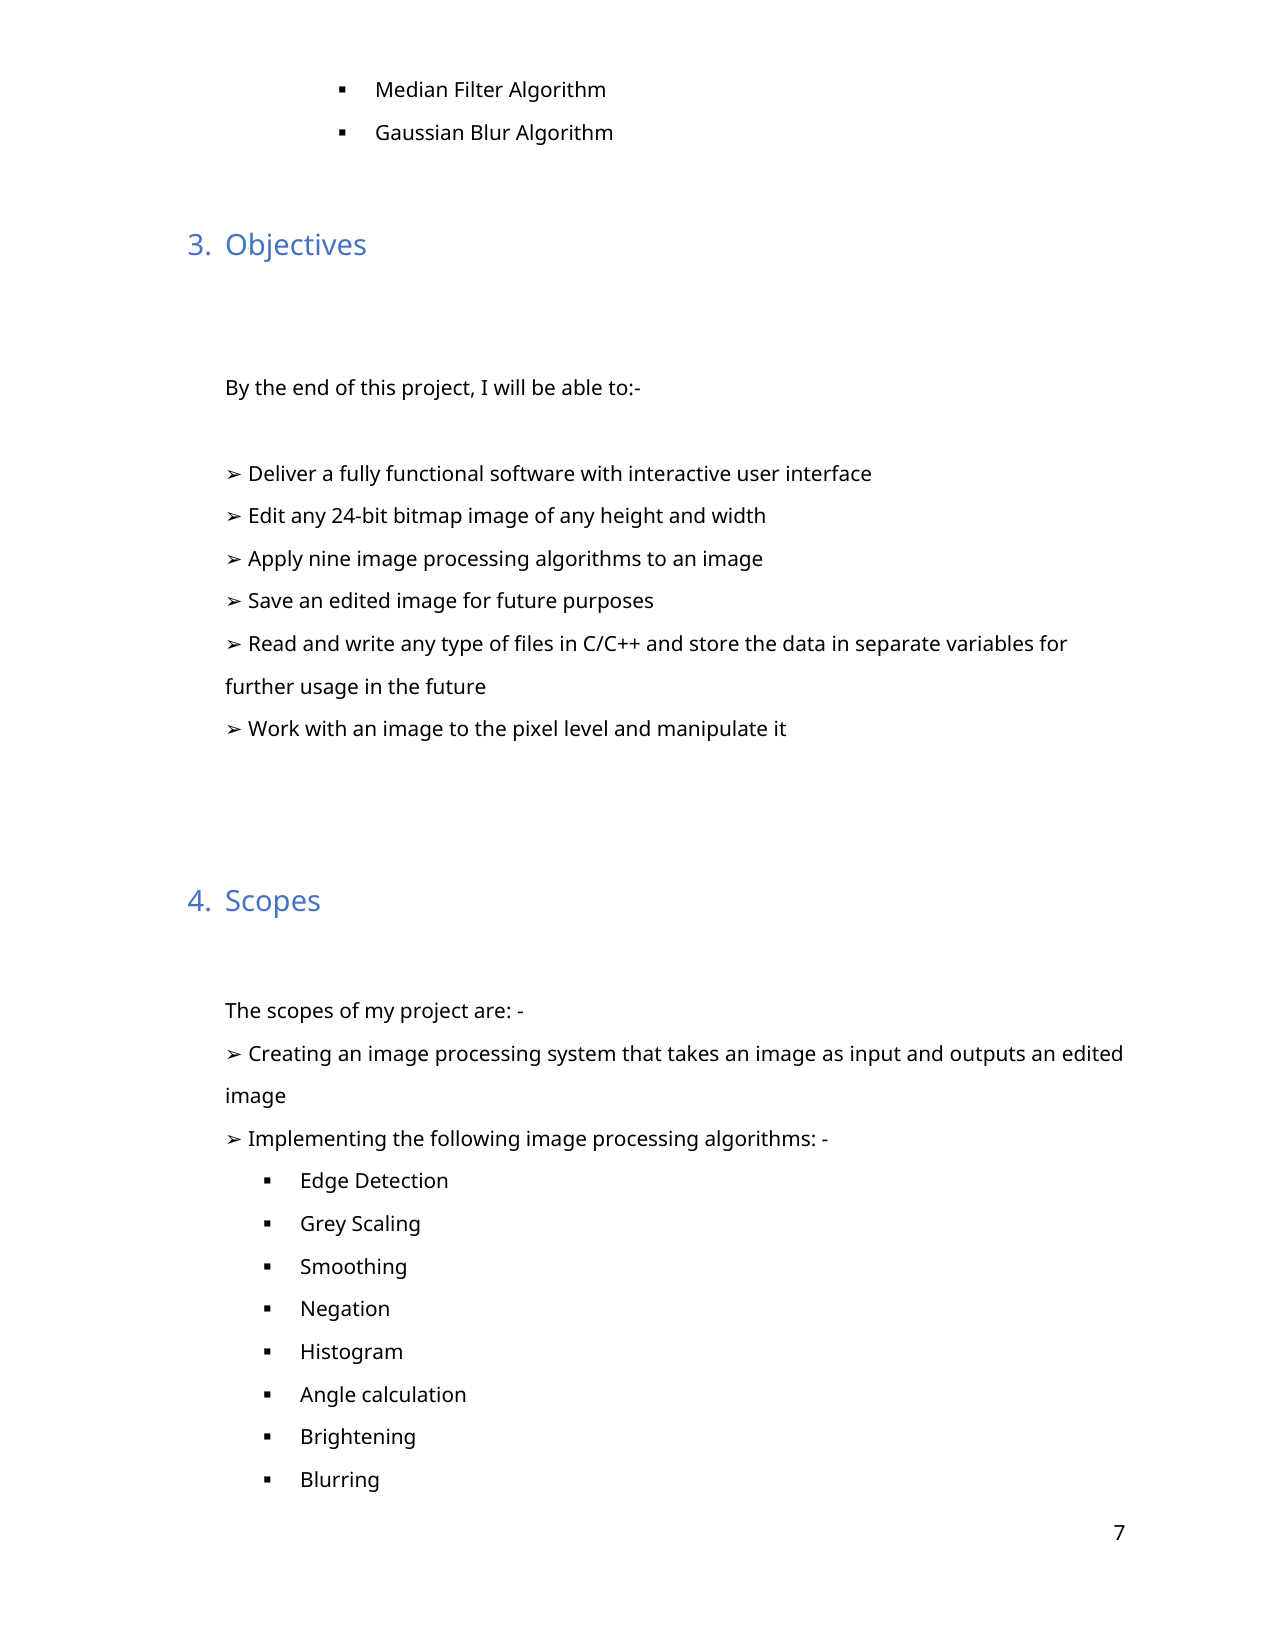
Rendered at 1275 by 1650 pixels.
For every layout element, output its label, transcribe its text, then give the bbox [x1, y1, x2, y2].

list ➢ Work with an image to the pixel level and manipulate it [225, 714, 1125, 743]
list Negation [262, 1294, 1125, 1323]
list ➢ Apply nine image processing algorithms to an image [225, 544, 1125, 572]
list Objectives [187, 224, 1125, 264]
list Grey Scaling [262, 1209, 1125, 1238]
list Brightening [262, 1422, 1125, 1451]
list Edge Detection [262, 1167, 1125, 1195]
list ➢ Deliver a fully functional software with interactive user interface [225, 459, 1125, 487]
list The scopes of my project are: - [225, 996, 1125, 1025]
list Median Filter Algorithm [337, 75, 1125, 103]
list Blurring [262, 1465, 1125, 1493]
list ➢ Creating an image processing system that takes an image as input and outputs an edited image [225, 1039, 1125, 1110]
list By the end of this project, I will be able to:- [225, 373, 1125, 402]
list Scopes [187, 880, 1125, 920]
list ➢ Implementing the following image processing algorithms: - [225, 1124, 1125, 1152]
list Smoothing [262, 1252, 1125, 1280]
list Angle calculation [262, 1380, 1125, 1408]
list Gaussian Blur Algorithm [337, 118, 1125, 146]
list Histogram [262, 1337, 1125, 1366]
list ➢ Save an edited image for future purposes [225, 587, 1125, 615]
list ➢ Read and write any type of files in C/C++ and store the data in separate variables for further usage in the future [225, 629, 1125, 700]
list ➢ Edit any 24-bit bitmap image of any height and width [225, 501, 1125, 530]
